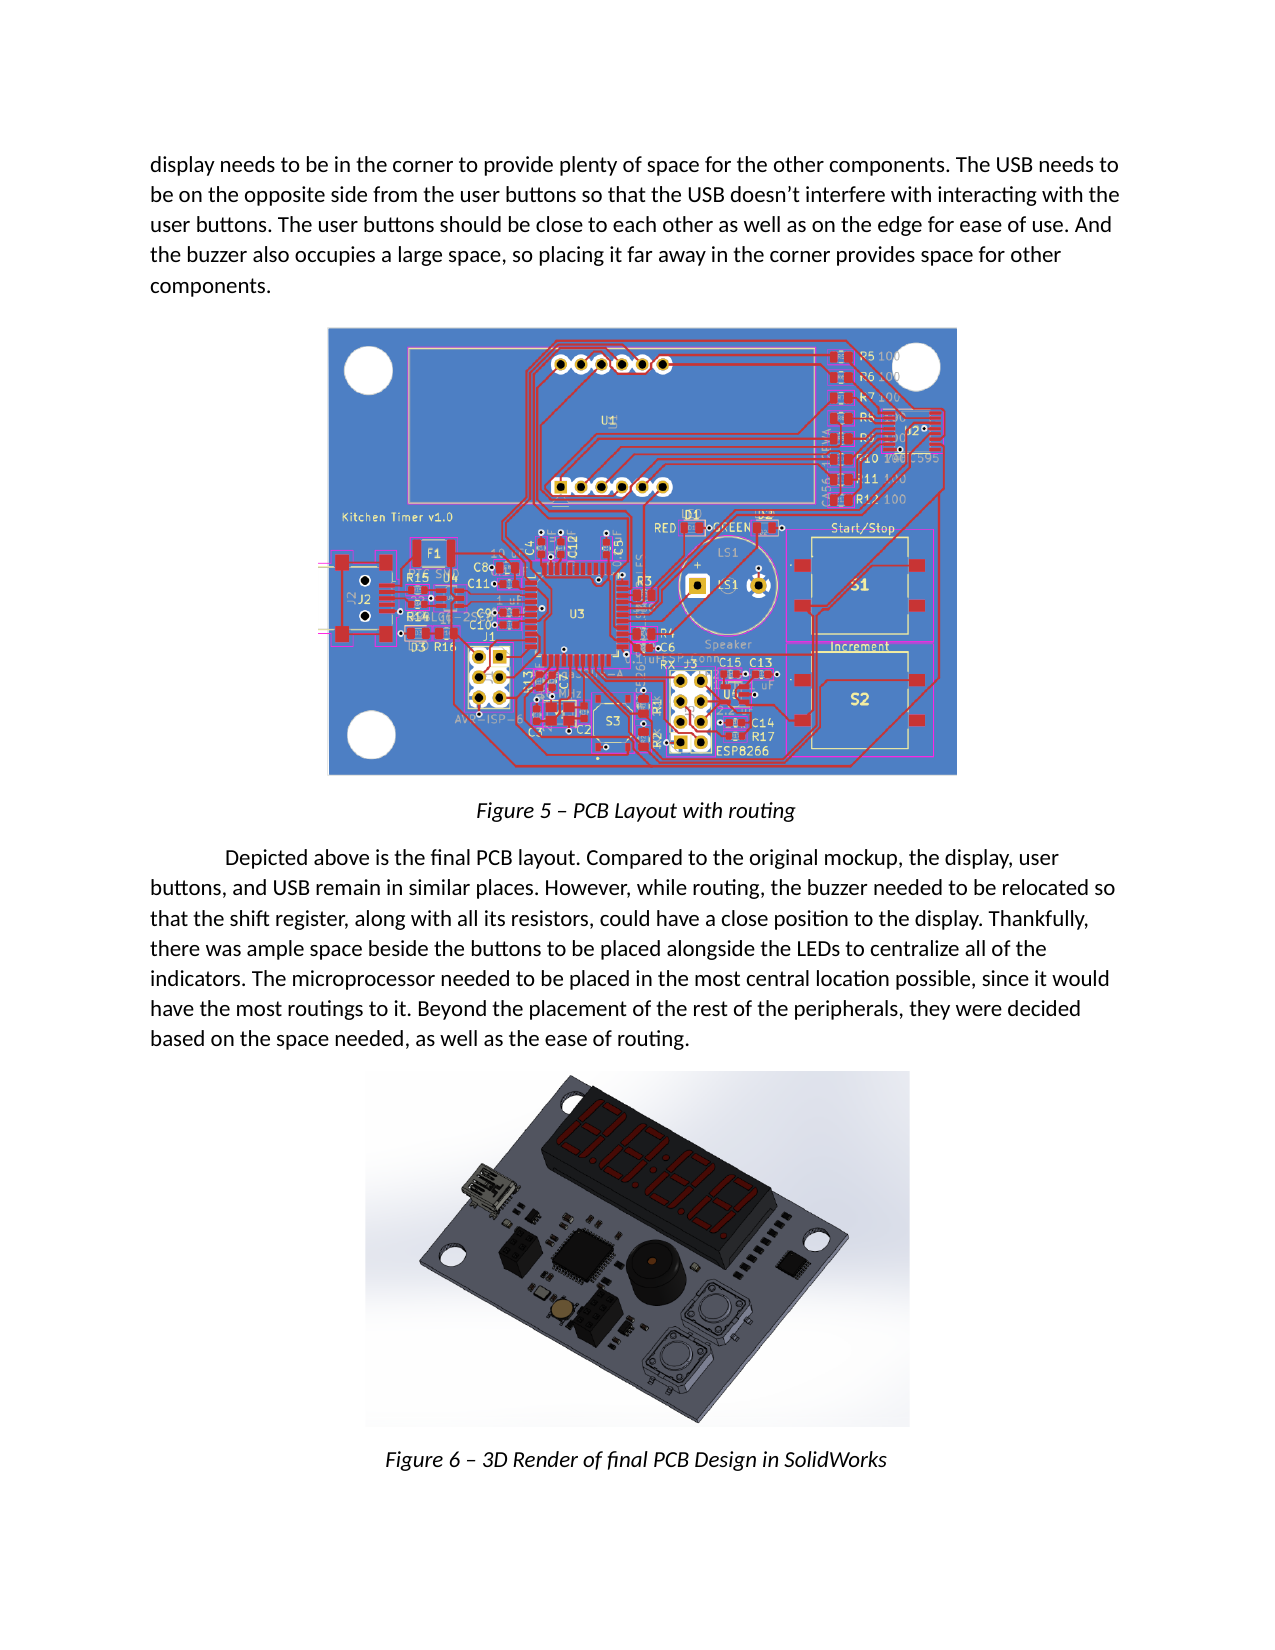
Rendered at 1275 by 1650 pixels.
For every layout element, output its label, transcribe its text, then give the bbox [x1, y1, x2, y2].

text Depicted above is the final PCB layout. Compared to the original mockup, the display, user buttons, and USB remain in similar places. However, while routing, the buzzer needed to be relocated so that the shift register, along with all its resistors, could have a close position to the display. Thankfully, there was ample space beside the buttons to be placed alongside the LEDs to centralize all of the indicators. The microprocessor needed to be placed in the most central location possible, since it would have the most routings to it. Beyond the placement of the rest of the peripherals, they were decided based on the space needed, as well as the ease of routing. [150, 843, 1125, 1053]
text Figure 5 – PCB Layout with routing [150, 796, 1125, 824]
picture [318, 317, 957, 778]
picture [365, 1071, 910, 1427]
text Figure 6 – 3D Render of final PCB Design in SolidWorks [150, 1445, 1125, 1473]
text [150, 150, 1125, 299]
